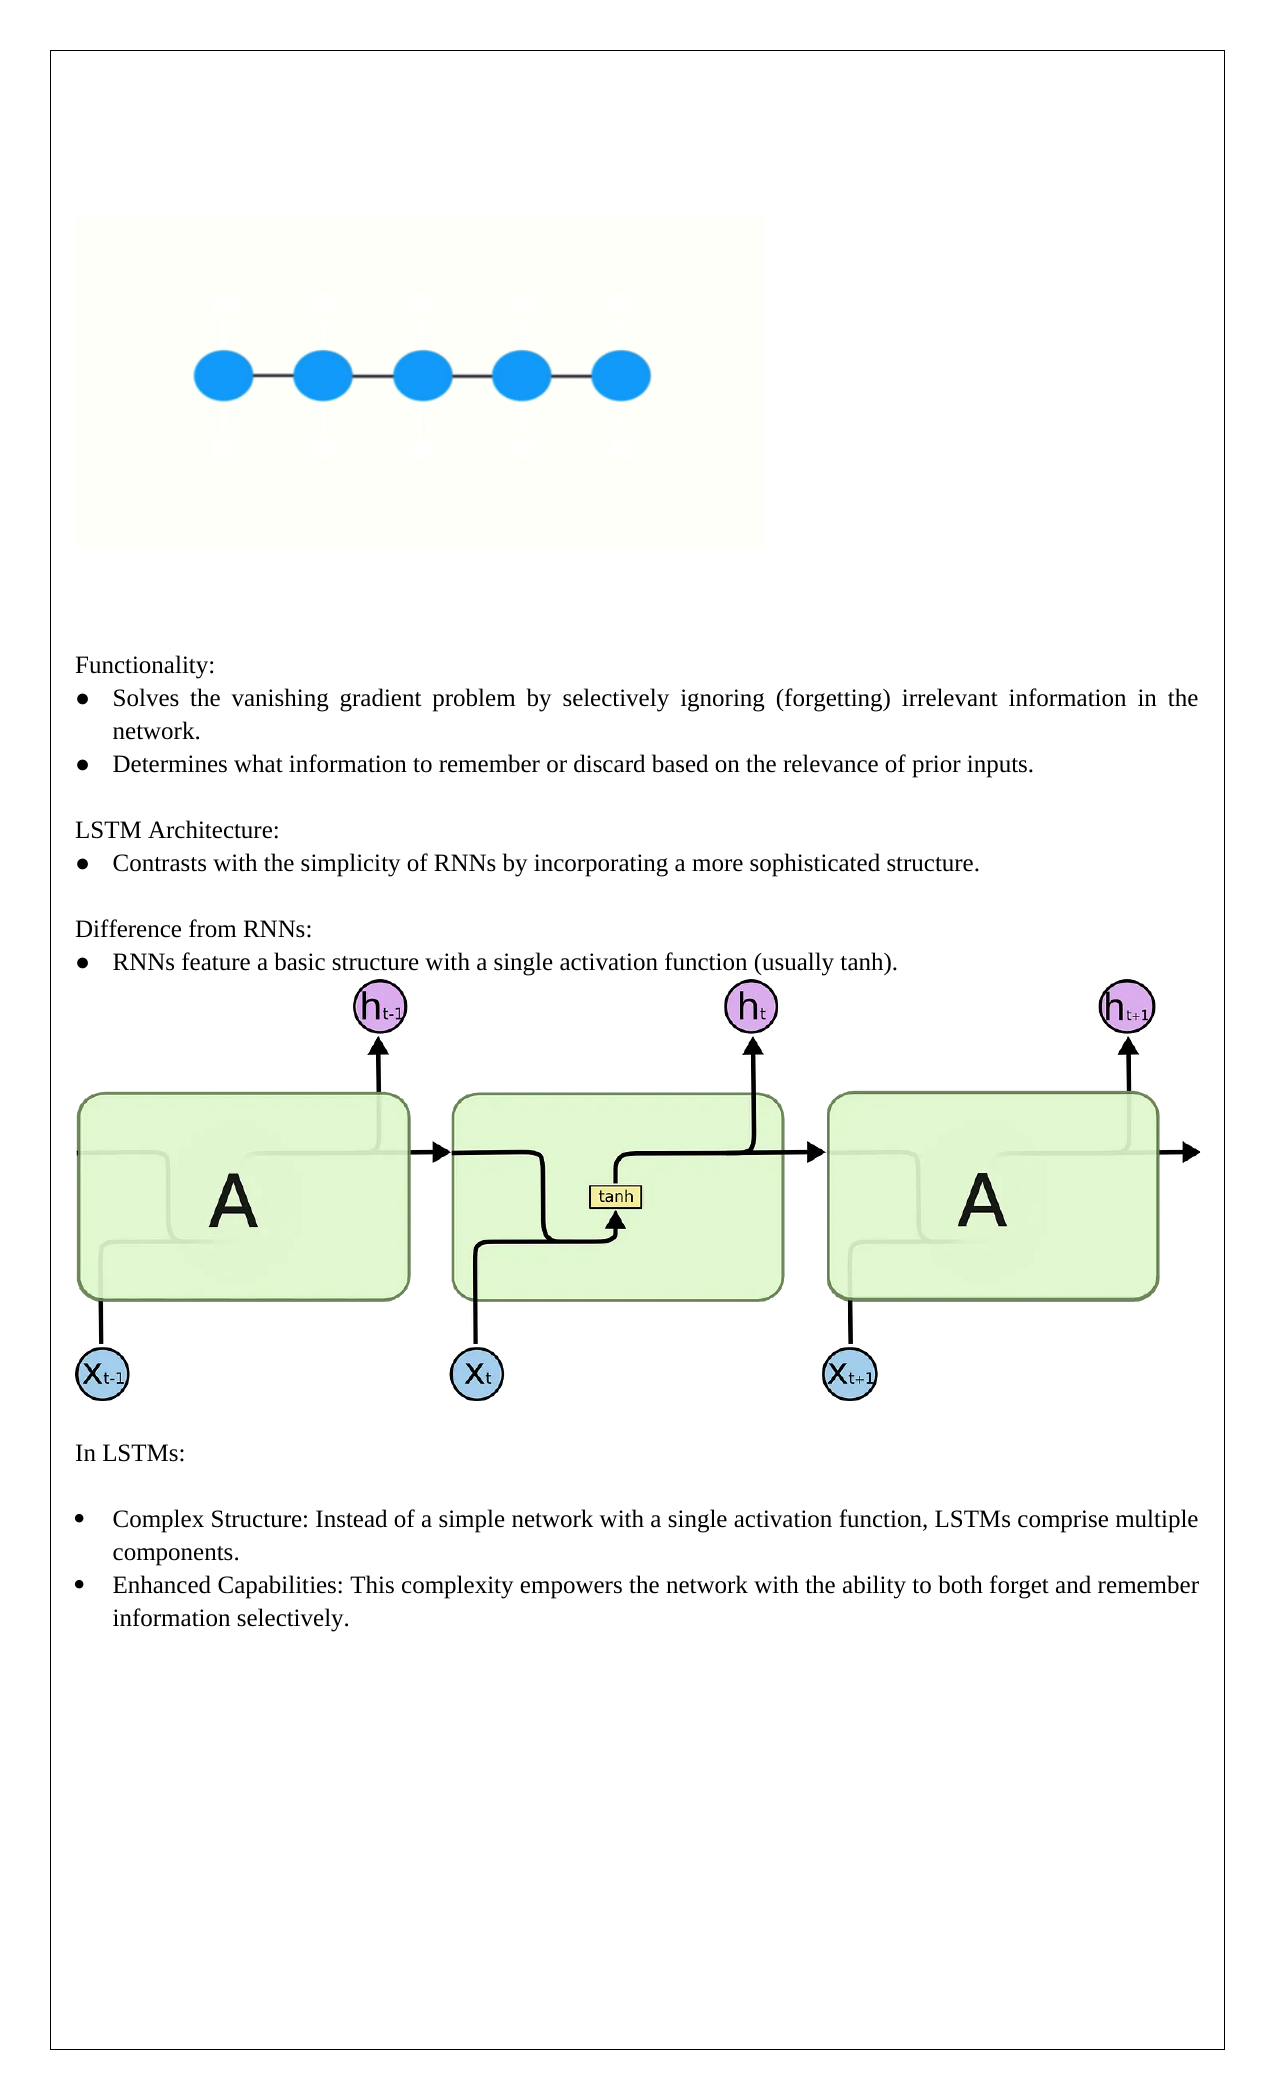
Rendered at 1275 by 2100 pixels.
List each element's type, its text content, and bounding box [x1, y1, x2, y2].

text Functionality: [75, 650, 1200, 678]
list RNNs feature a basic structure with a single activation function (usually tanh). [75, 947, 1200, 976]
text In LSTMs: [75, 1438, 1200, 1466]
picture [75, 979, 1200, 1401]
list Solves the vanishing gradient problem by selectively ignoring (forgetting) irrelevant information in the network. [75, 683, 1200, 744]
list Determines what information to remember or discard based on the relevance of prior inputs. [75, 749, 1200, 777]
text LSTM Architecture: [75, 815, 1200, 843]
list Complex Structure: Instead of a simple network with a single activation function, LSTMs comprise multiple components. [75, 1504, 1200, 1565]
text Difference from RNNs: [75, 914, 1200, 943]
list Contrasts with the simplicity of RNNs by incorporating a more sophisticated structure. [75, 848, 1200, 877]
picture [75, 216, 764, 547]
list Enhanced Capabilities: This complexity empowers the network with the ability to both forget and remember information selectively. [75, 1570, 1200, 1631]
